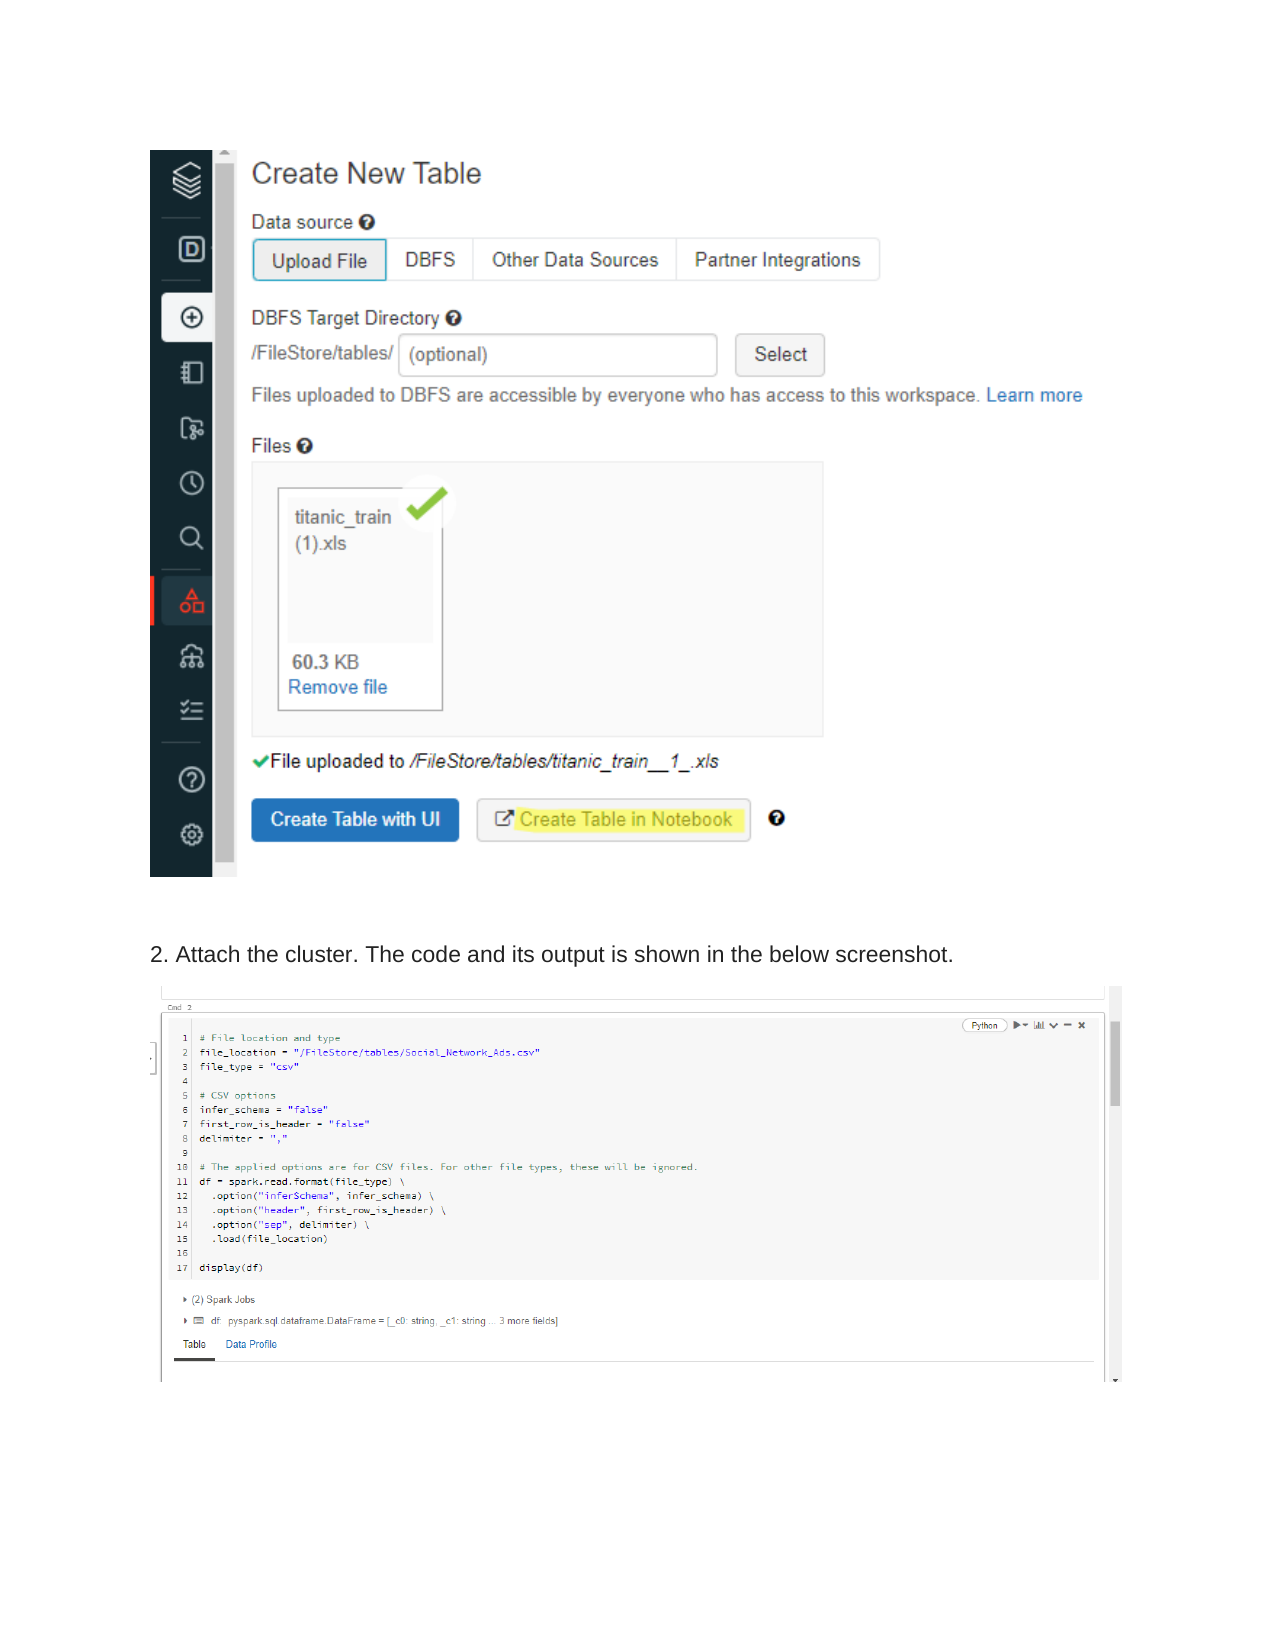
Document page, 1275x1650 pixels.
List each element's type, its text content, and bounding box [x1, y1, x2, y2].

picture [150, 150, 1125, 877]
text 2. Attach the cluster. The code and its output is shown in the below screenshot. [150, 941, 1125, 967]
picture [150, 986, 1125, 1382]
